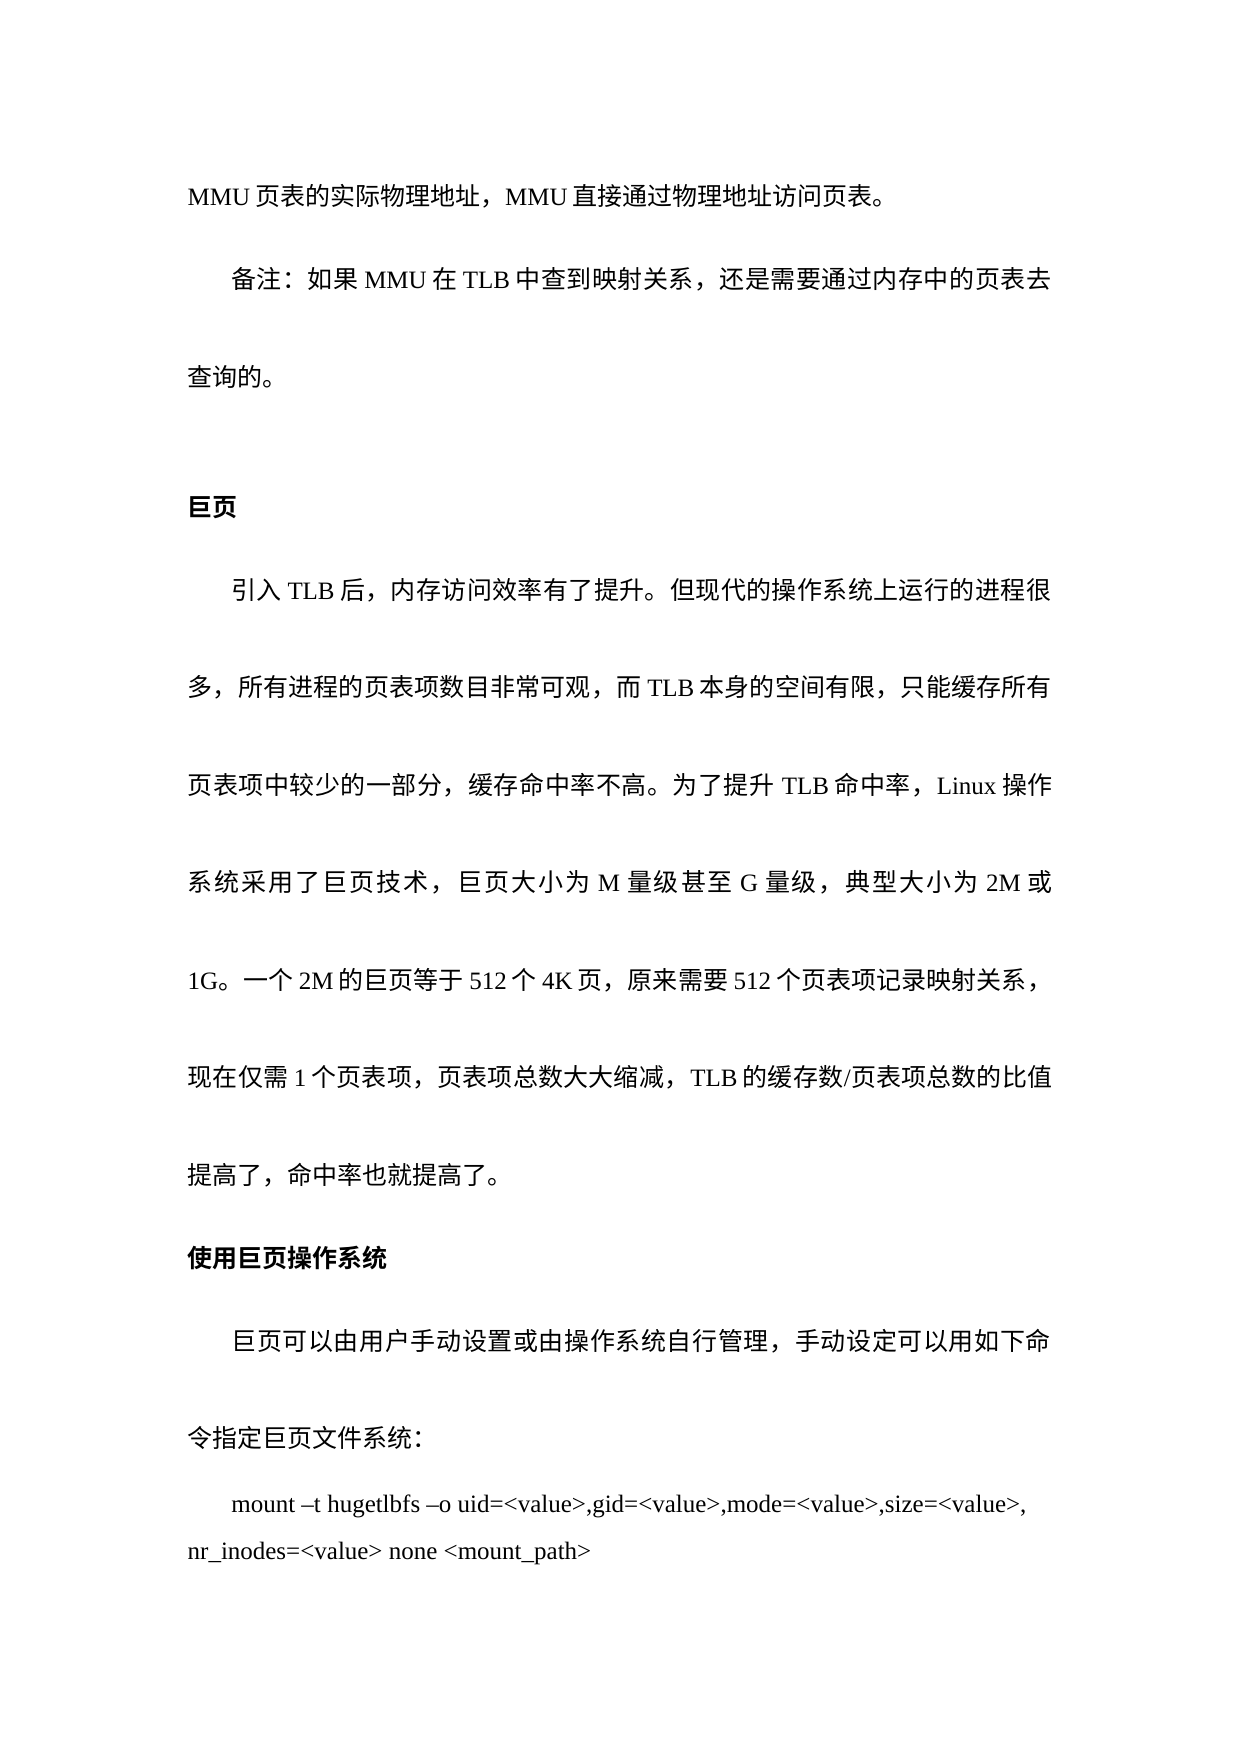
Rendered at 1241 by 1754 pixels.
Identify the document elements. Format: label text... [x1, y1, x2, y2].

text nr_inodes=<value> none <mount_path> [187, 1534, 1053, 1567]
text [187, 162, 1053, 227]
text mount –t hugetlbfs –o uid=<value>,gid=<value>,mode=<value>,size=<value>, [187, 1488, 1053, 1520]
text 巨页可以由用户手动设置或由操作系统自行管理，手动设定可以用如下命令指定巨页文件系统： [187, 1307, 1053, 1469]
subtitle 巨页 [187, 473, 1053, 538]
subtitle 使用巨页操作系统 [187, 1224, 1053, 1289]
text 备注：如果MMU在TLB中查到映射关系，还是需要通过内存中的页表去查询的。 [187, 245, 1053, 408]
text 引入TLB后，内存访问效率有了提升。但现代的操作系统上运行的进程很多，所有进程的页表项数目非常可观，而TLB本身的空间有限，只能缓存所有页表项中较少的一部分，缓存命中率不高。为了提升TLB命中率，Linux操作系统采用了巨页技术，巨页大小为M量级甚至G量级，典型大小为2M或1G。一个2M的巨页等于512个4K页，原来需要512个页表项记录映射关系，现在仅需1个页表项，页表项总数大大缩减，TLB的缓存数/页表项总数的比值提高了，命中率也就提高了。 [187, 556, 1053, 1206]
